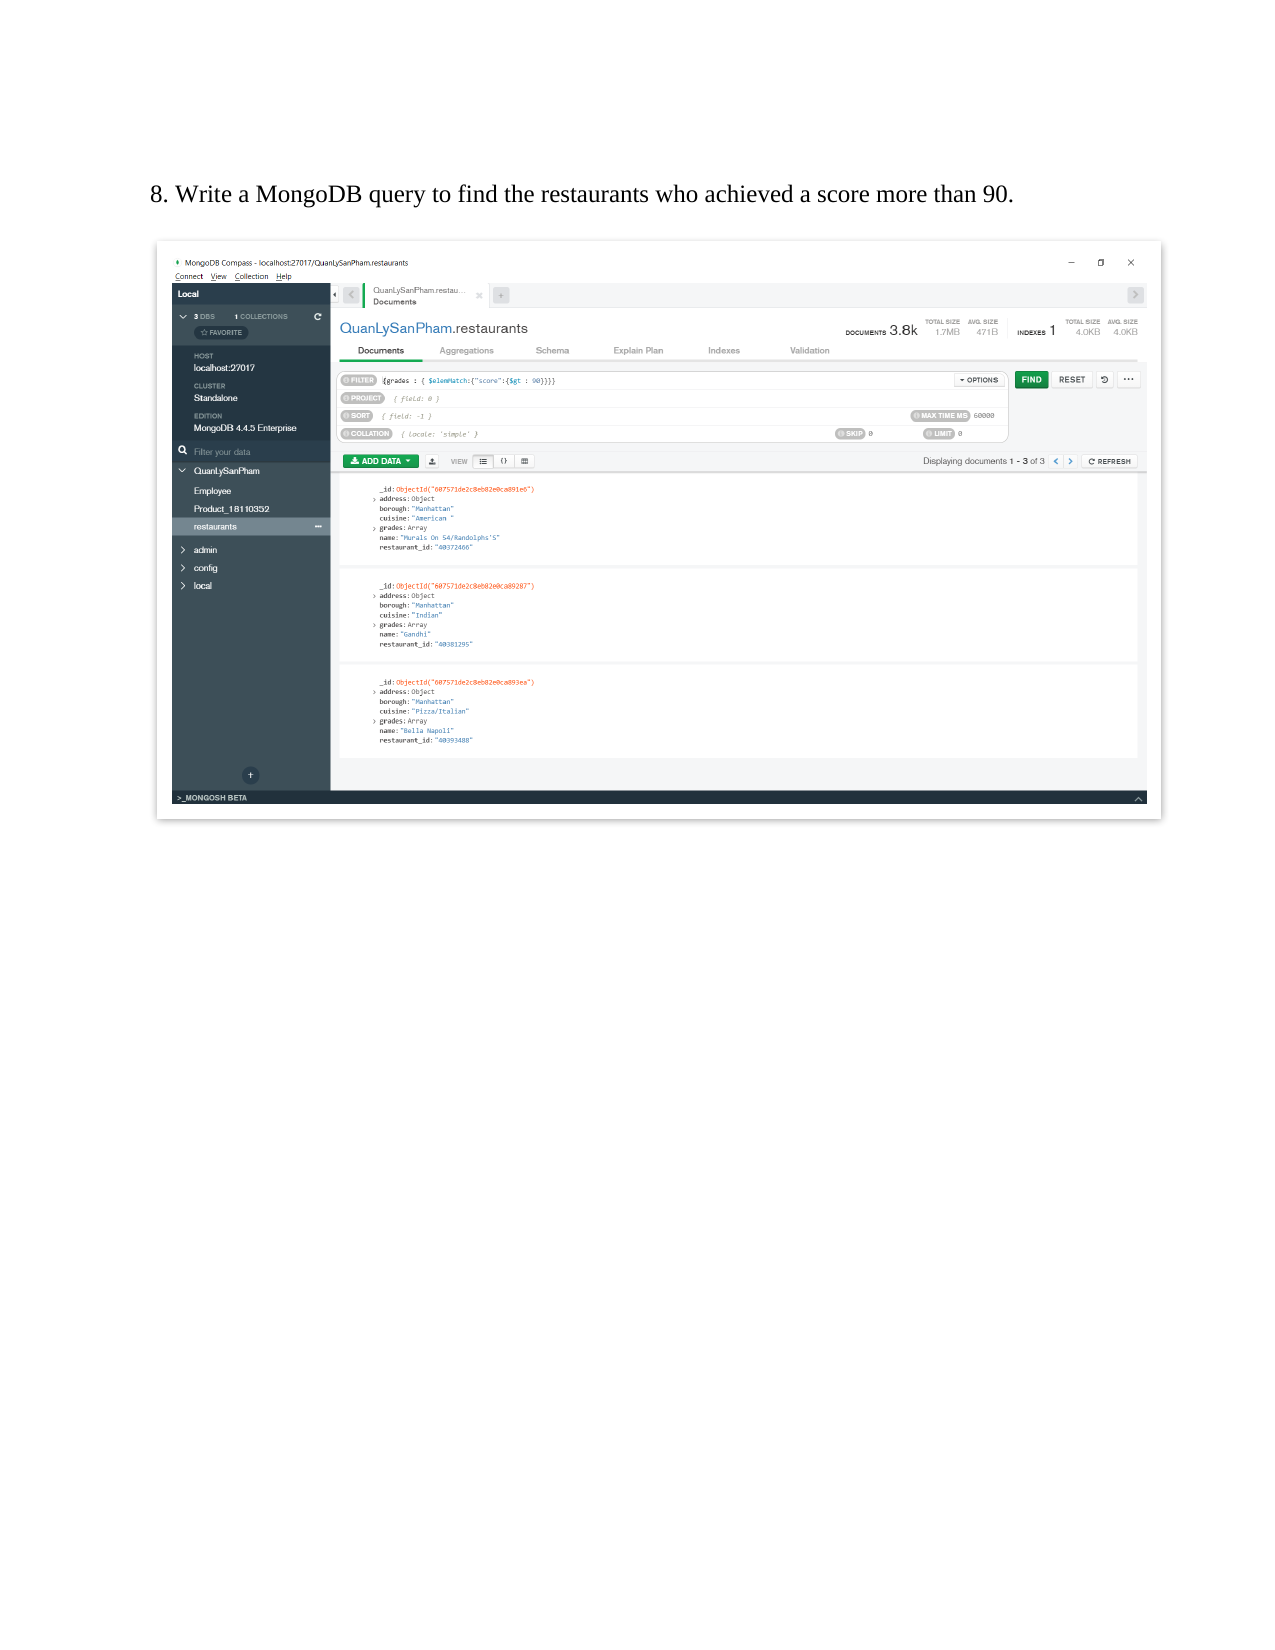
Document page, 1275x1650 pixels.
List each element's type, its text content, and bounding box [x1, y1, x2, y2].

picture [172, 256, 1147, 804]
text 8. Write a MongoDB query to find the restaurants who achieved a score more than 90. [150, 179, 1125, 208]
